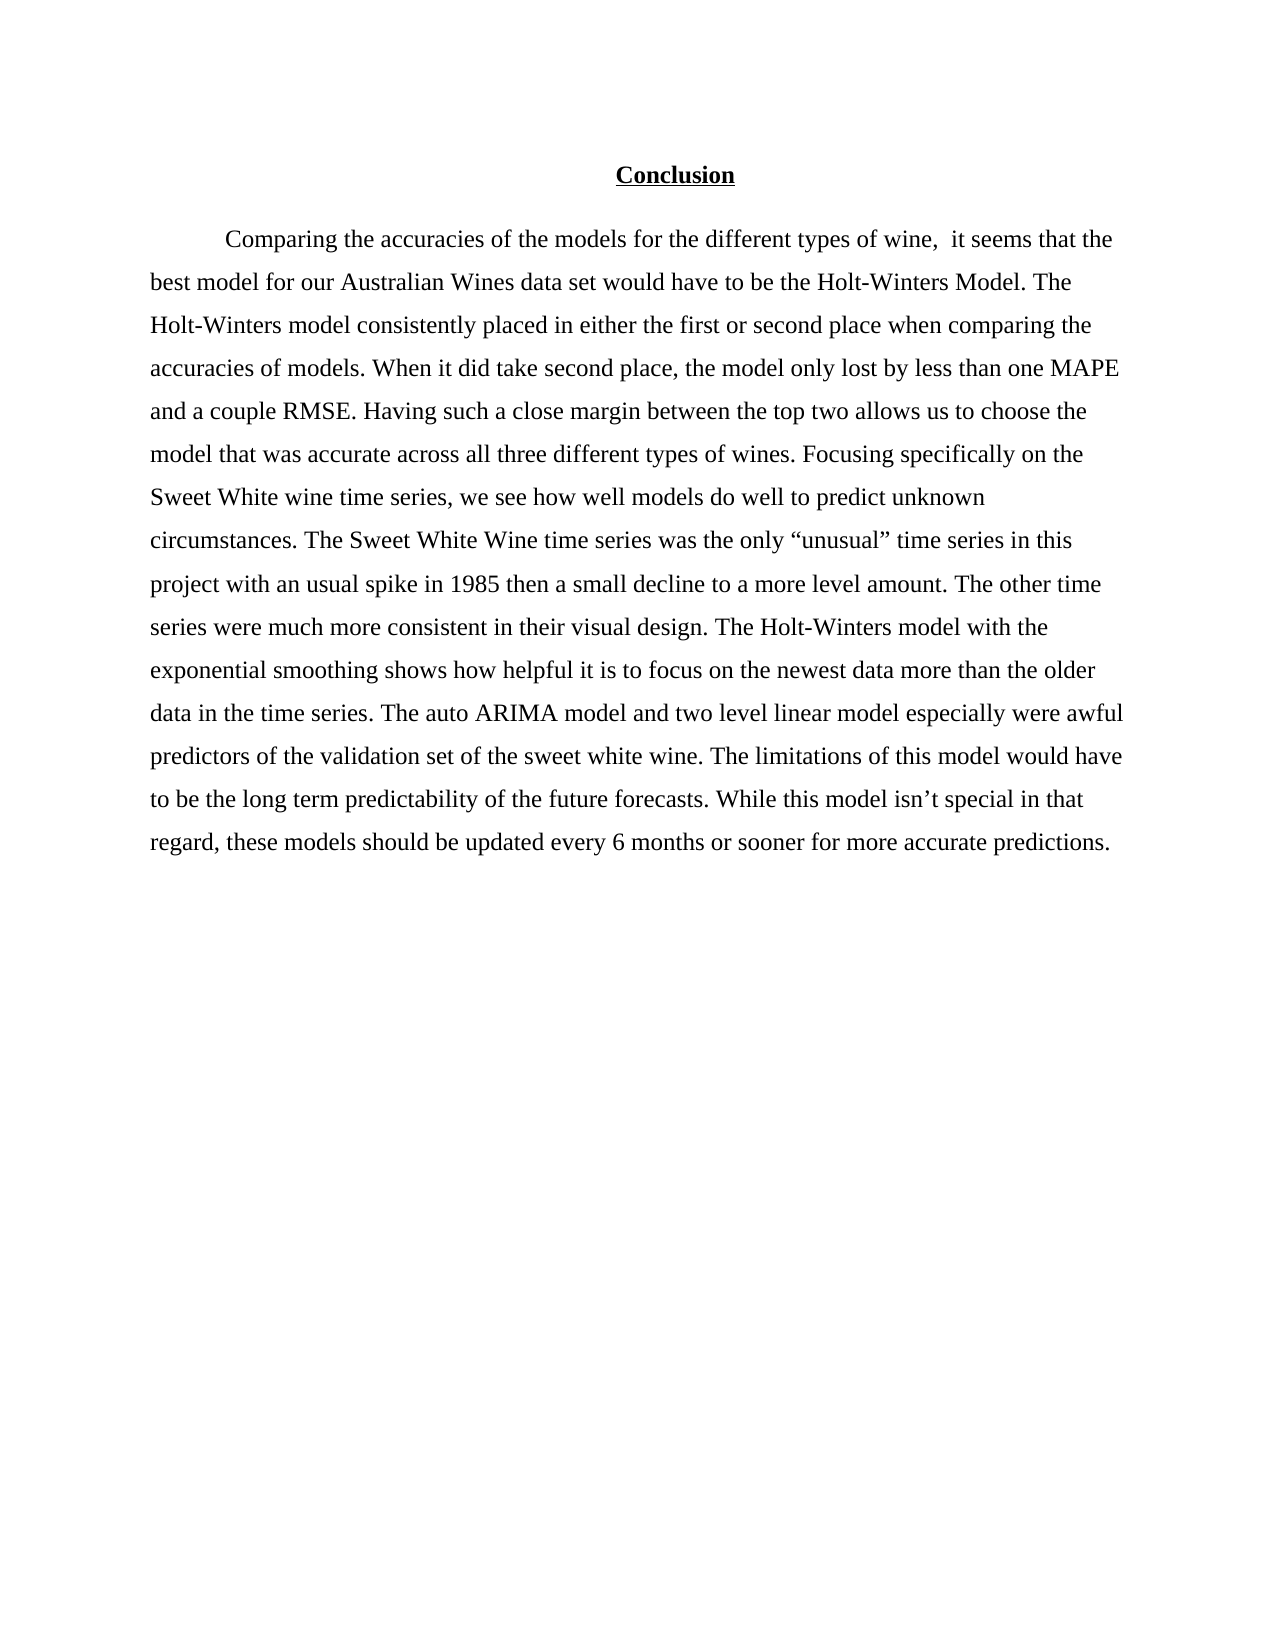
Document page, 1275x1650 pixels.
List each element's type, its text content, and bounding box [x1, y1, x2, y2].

text Conclusion [150, 160, 1125, 188]
text Comparing the accuracies of the models for the different types of wine, it seems that the best model for our Australian Wines data set would have to be the Holt-Winters Model. The Holt-Winters model consistently placed in either the first or second place when comparing the accuracies of models. When it did take second place, the model only lost by less than one MAPE and a couple RMSE. Having such a close margin between the top two allows us to choose the model that was accurate across all three different types of wines. Focusing specifically on the Sweet White wine time series, we see how well models do well to predict unknown circumstances. The Sweet White Wine time series was the only “unusual” time series in this project with an usual spike in 1985 then a small decline to a more level amount. The other time series were much more consistent in their visual design. The Holt-Winters model with the exponential smoothing shows how helpful it is to focus on the newest data more than the older data in the time series. The auto ARIMA model and two level linear model especially were awful predictors of the validation set of the sweet white wine. The limitations of this model would have to be the long term predictability of the future forecasts. While this model isn’t special in that regard, these models should be updated every 6 months or sooner for more accurate predictions. [150, 224, 1125, 856]
